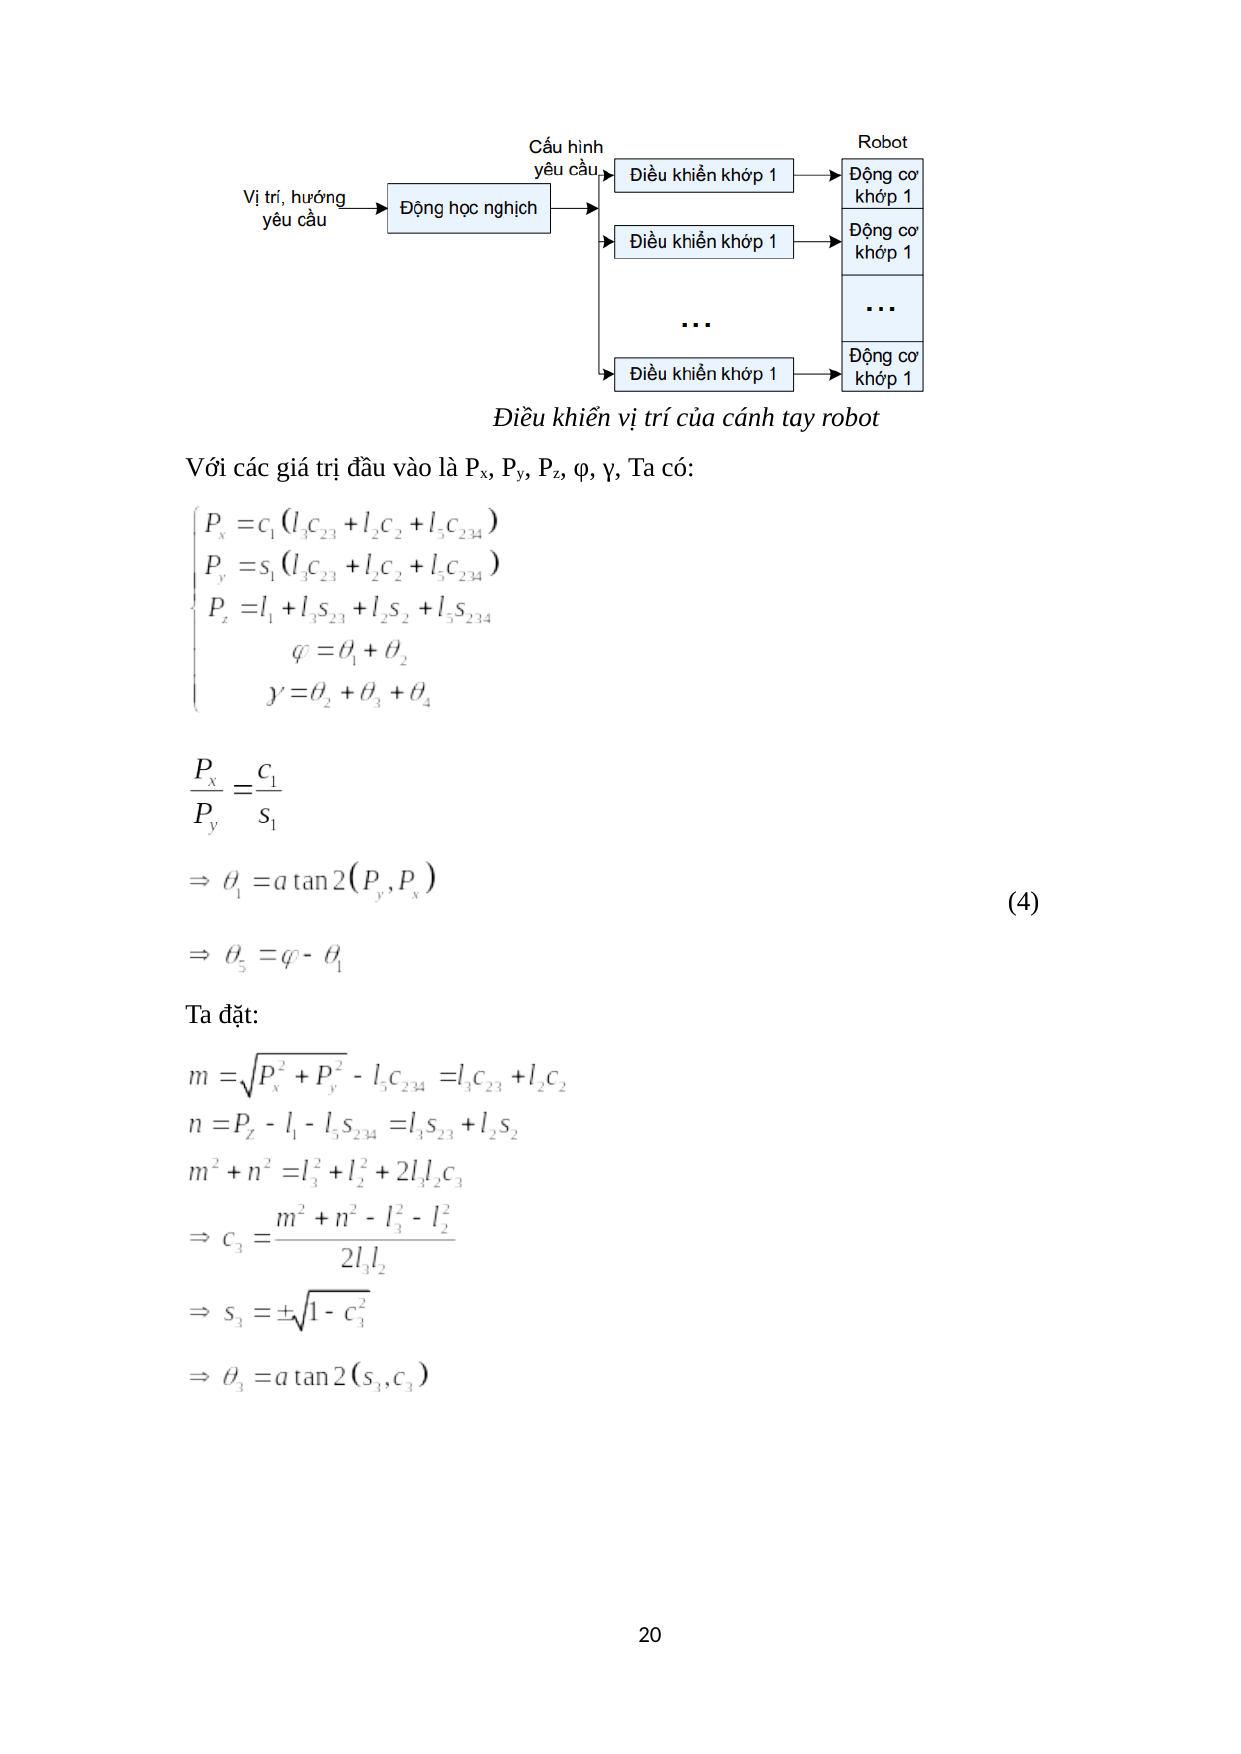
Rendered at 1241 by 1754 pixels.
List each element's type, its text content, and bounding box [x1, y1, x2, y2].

list Điều khiển vị trí của cánh tay robot [223, 401, 1152, 432]
text (4) [185, 858, 1152, 916]
picture [222, 118, 938, 399]
text Ta đặt: [185, 999, 1152, 1030]
text Với các giá trị đầu vào là Px, Py, Pz, φ, γ, Ta có: [185, 451, 1152, 482]
